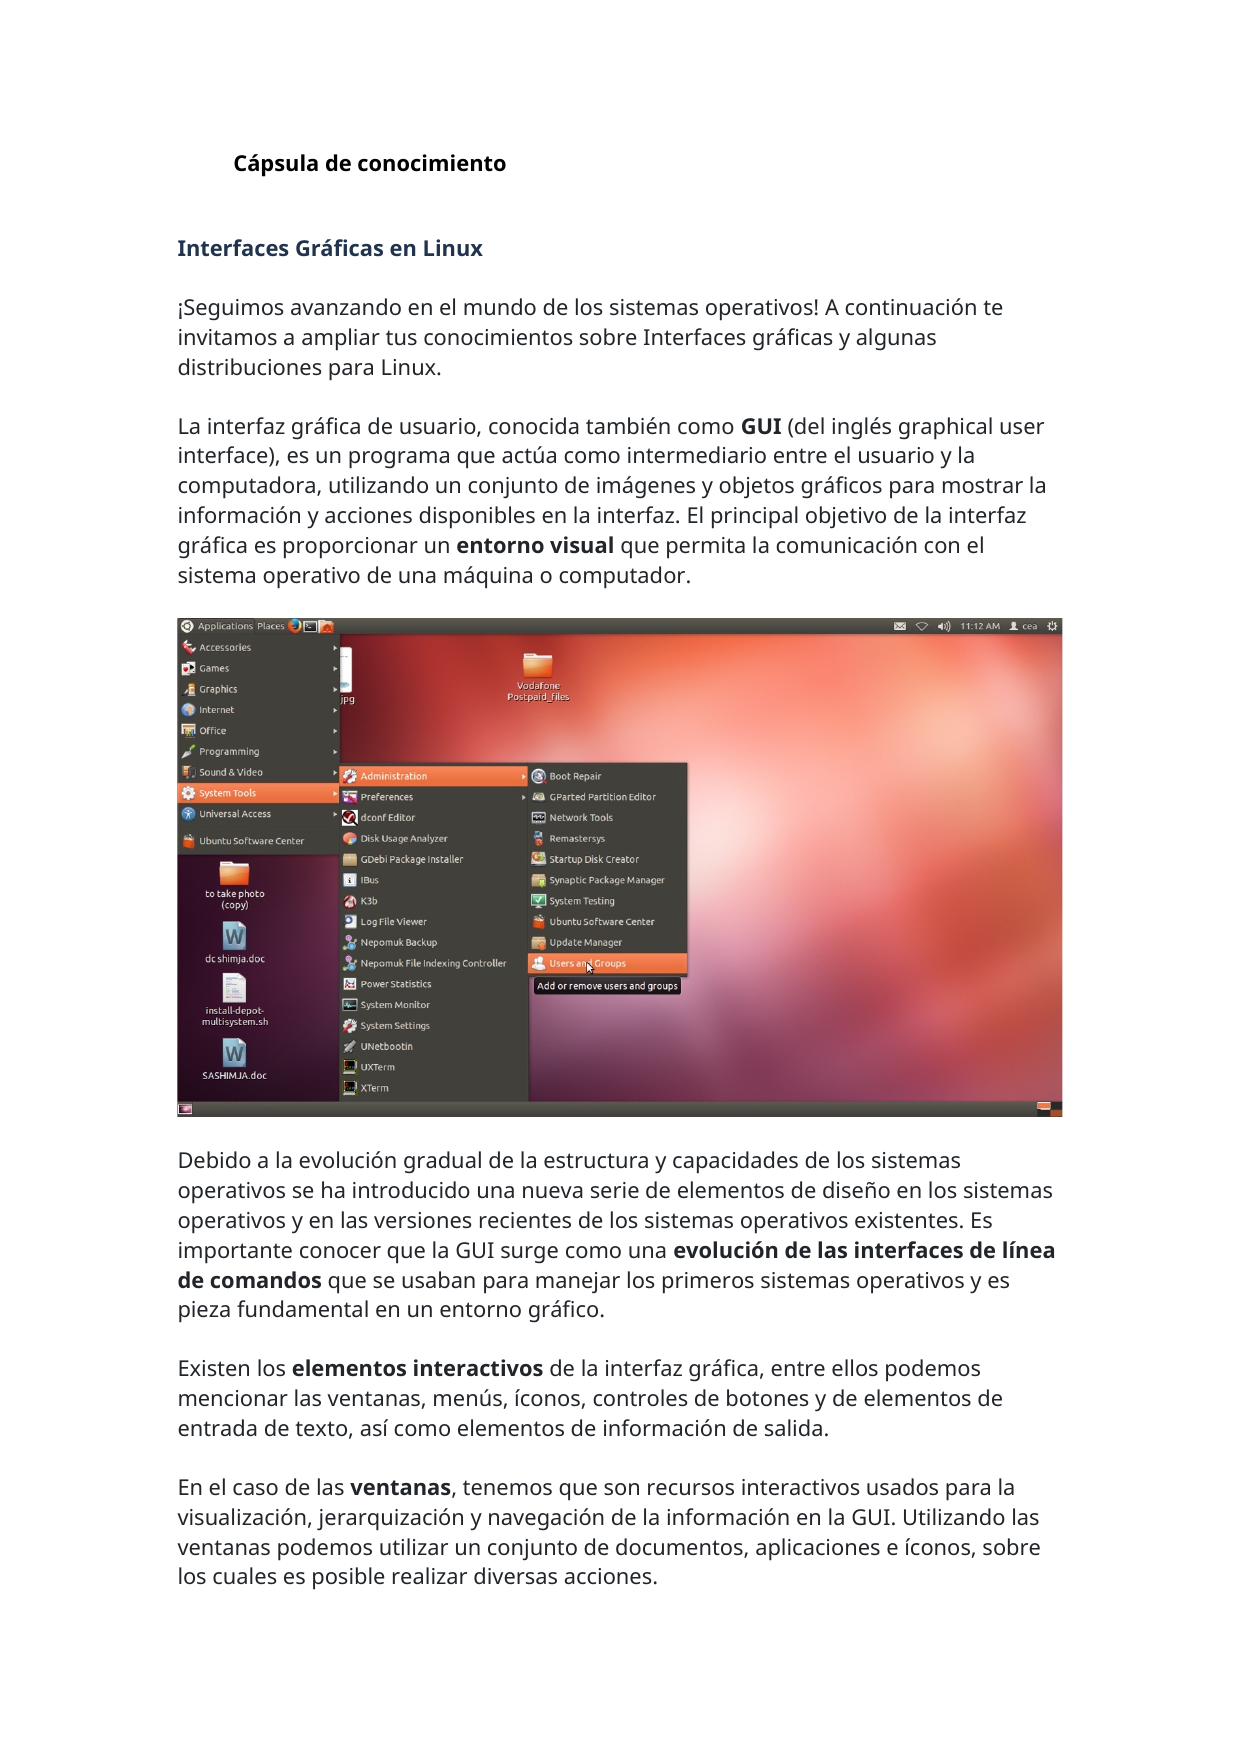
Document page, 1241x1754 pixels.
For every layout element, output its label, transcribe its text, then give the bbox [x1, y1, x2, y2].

text Existen los elementos interactivos de la interfaz gráfica, entre ellos podemos mencionar las ventanas, menús, íconos, controles de botones y de elementos de entrada de texto, así como elementos de información de salida. [177, 1353, 1063, 1443]
text La interfaz gráfica de usuario, conocida también como GUI (del inglés graphical user interface), es un programa que actúa como intermediario entre el usuario y la computadora, utilizando un conjunto de imágenes y objetos gráficos para mostrar la información y acciones disponibles en la interfaz. El principal objetivo de la interfaz gráfica es proporcionar un entorno visual que permita la comunicación con el sistema operativo de una máquina o computador. [177, 411, 1063, 589]
picture [177, 618, 1063, 1117]
text ¡Seguimos avanzando en el mundo de los sistemas operativos! A continuación te invitamos a ampliar tus conocimientos sobre Interfaces gráficas y algunas distribuciones para Linux. [177, 292, 1063, 382]
text Debido a la evolución gradual de la estructura y capacidades de los sistemas operativos se ha introducido una nueva serie de elementos de diseño en los sistemas operativos y en las versiones recientes de los sistemas operativos existentes. Es importante conocer que la GUI surge como una evolución de las interfaces de línea de comandos que se usaban para manejar los primeros sistemas operativos y es pieza fundamental en un entorno gráfico. [177, 1146, 1063, 1324]
text En el caso de las ventanas, tenemos que son recursos interactivos usados para la visualización, jerarquización y navegación de la información en la GUI. Utilizando las ventanas podemos utilizar un conjunto de documentos, aplicaciones e íconos, sobre los cuales es posible realizar diversas acciones. [177, 1472, 1063, 1591]
text Interfaces Gráficas en Linux [177, 233, 1063, 263]
text Cápsula de conocimiento [177, 148, 1063, 204]
